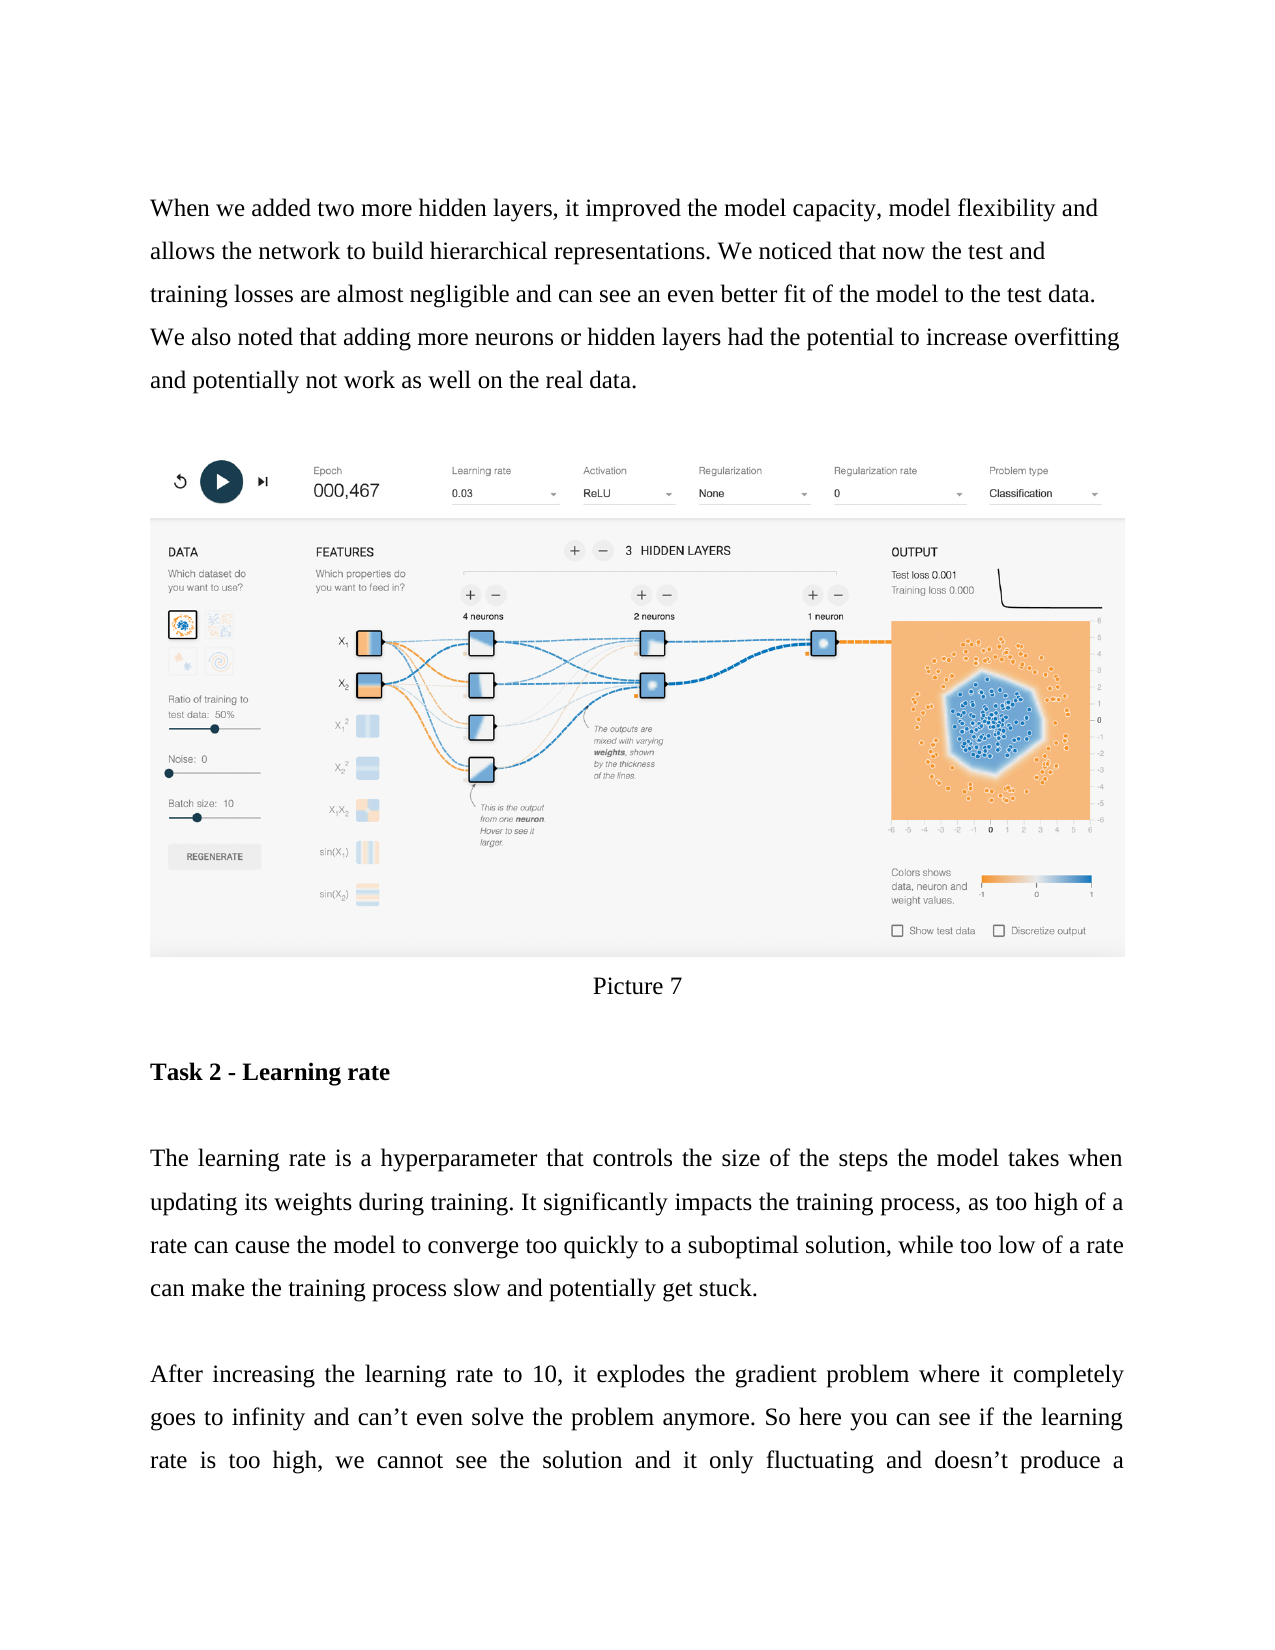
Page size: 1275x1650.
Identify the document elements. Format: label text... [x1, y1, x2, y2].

text Task 2 - Learning rate [150, 1057, 1125, 1086]
text When we added two more hidden layers, it improved the model capacity, model flexibility and allows the network to build hierarchical representations. We noticed that now the test and training losses are almost negligible and can see an even better fit of the model to the test data. We also noted that adding more neurons or hidden layers had the potential to increase overfitting and potentially not work as well on the real data. [150, 193, 1125, 394]
text The learning rate is a hyperparameter that controls the size of the steps the model takes when updating its weights during training. It significantly impacts the training process, as too high of a rate can cause the model to converge too quickly to a suboptimal solution, while too low of a rate can make the training process slow and potentially get stuck. [150, 1143, 1125, 1302]
picture [150, 451, 1125, 957]
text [150, 1359, 1125, 1474]
text Picture 7 [150, 971, 1125, 1000]
